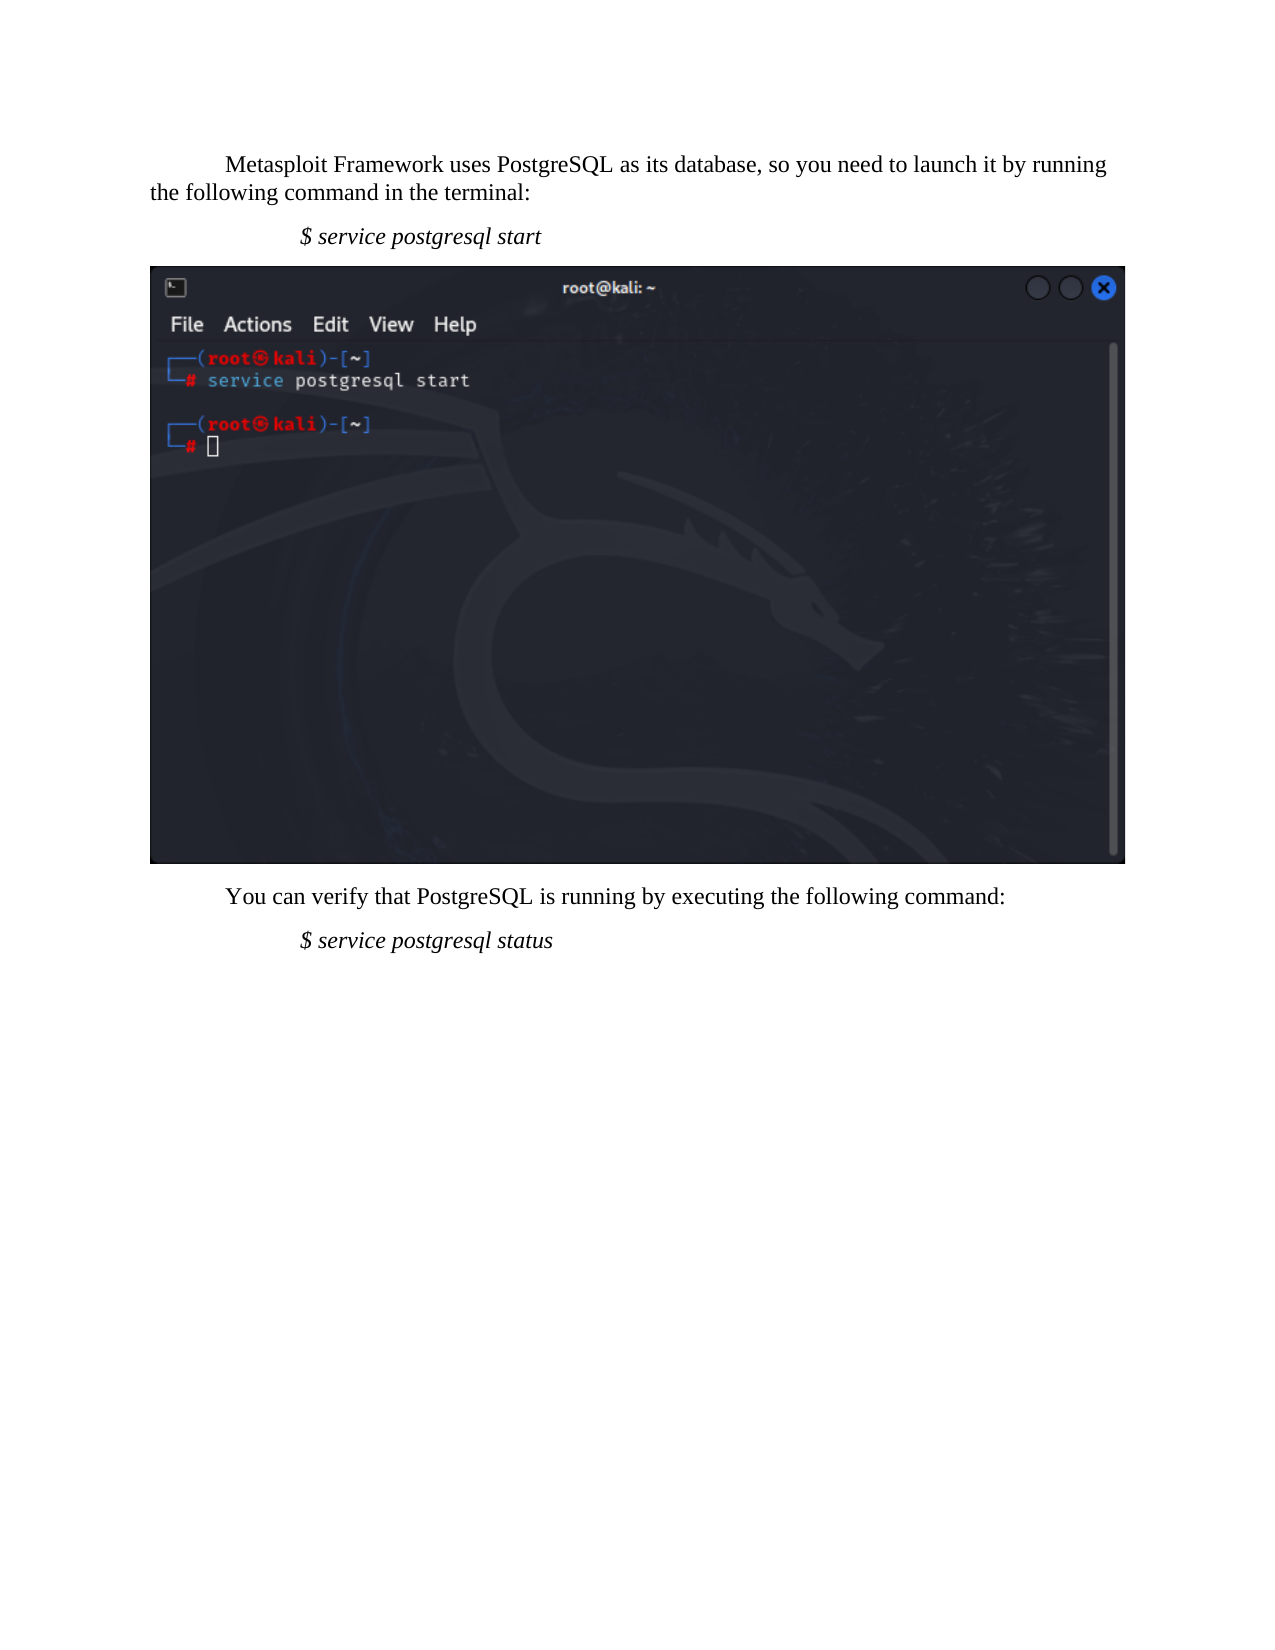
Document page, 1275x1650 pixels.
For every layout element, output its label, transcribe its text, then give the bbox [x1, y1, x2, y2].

text You can verify that PostgreSQL is running by executing the following command: [150, 882, 1125, 910]
picture [150, 266, 1125, 864]
text $ service postgresql status [225, 926, 1125, 954]
text Metasploit Framework uses PostgreSQL as its database, so you need to launch it by running the following command in the terminal: [150, 150, 1125, 205]
text $ service postgresql start [150, 222, 1125, 249]
